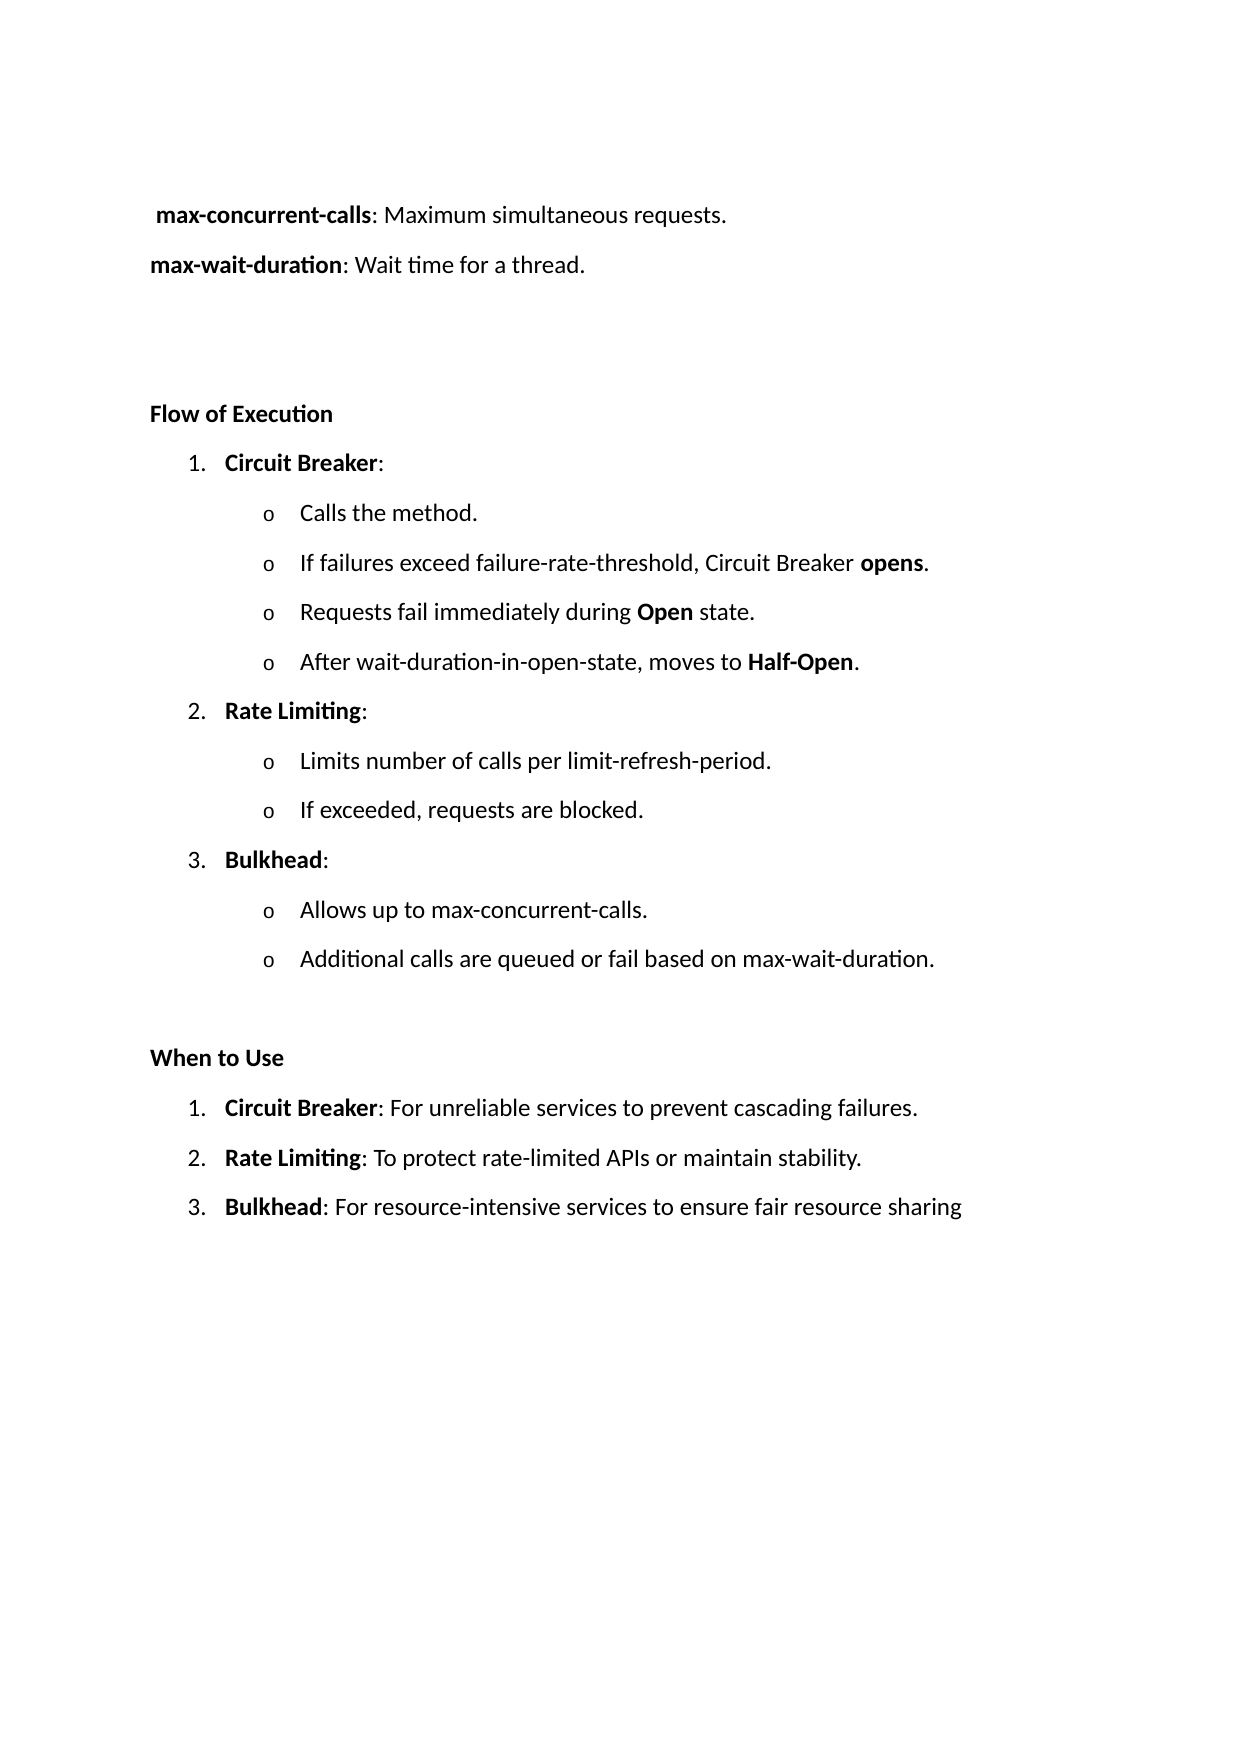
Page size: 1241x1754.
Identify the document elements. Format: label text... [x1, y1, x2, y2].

text max-wait-duration: Wait time for a thread. [150, 249, 1090, 280]
list Additional calls are queued or fail based on max-wait-duration. [262, 943, 1090, 974]
list Rate Limiting: To protect rate-limited APIs or maintain stability. [187, 1142, 1090, 1172]
list Requests fail immediately during Open state. [262, 596, 1090, 627]
list Limits number of calls per limit-refresh-period. [262, 745, 1090, 776]
list Rate Limiting: [187, 695, 1090, 726]
list Allows up to max-concurrent-calls. [262, 894, 1090, 924]
list Calls the method. [262, 497, 1090, 528]
list If exceeded, requests are blocked. [262, 794, 1090, 825]
text Flow of Execution [150, 398, 1090, 428]
text max-concurrent-calls: Maximum simultaneous requests. [150, 199, 1090, 230]
list Circuit Breaker: For unreliable services to prevent cascading failures. [187, 1092, 1090, 1123]
text When to Use [150, 1042, 1090, 1073]
list Bulkhead: [187, 844, 1090, 875]
list Bulkhead: For resource-intensive services to ensure fair resource sharing [187, 1191, 1090, 1222]
list If failures exceed failure-rate-threshold, Circuit Breaker opens. [262, 547, 1090, 577]
list After wait-duration-in-open-state, moves to Half-Open. [262, 646, 1090, 676]
list Circuit Breaker: [187, 447, 1090, 478]
